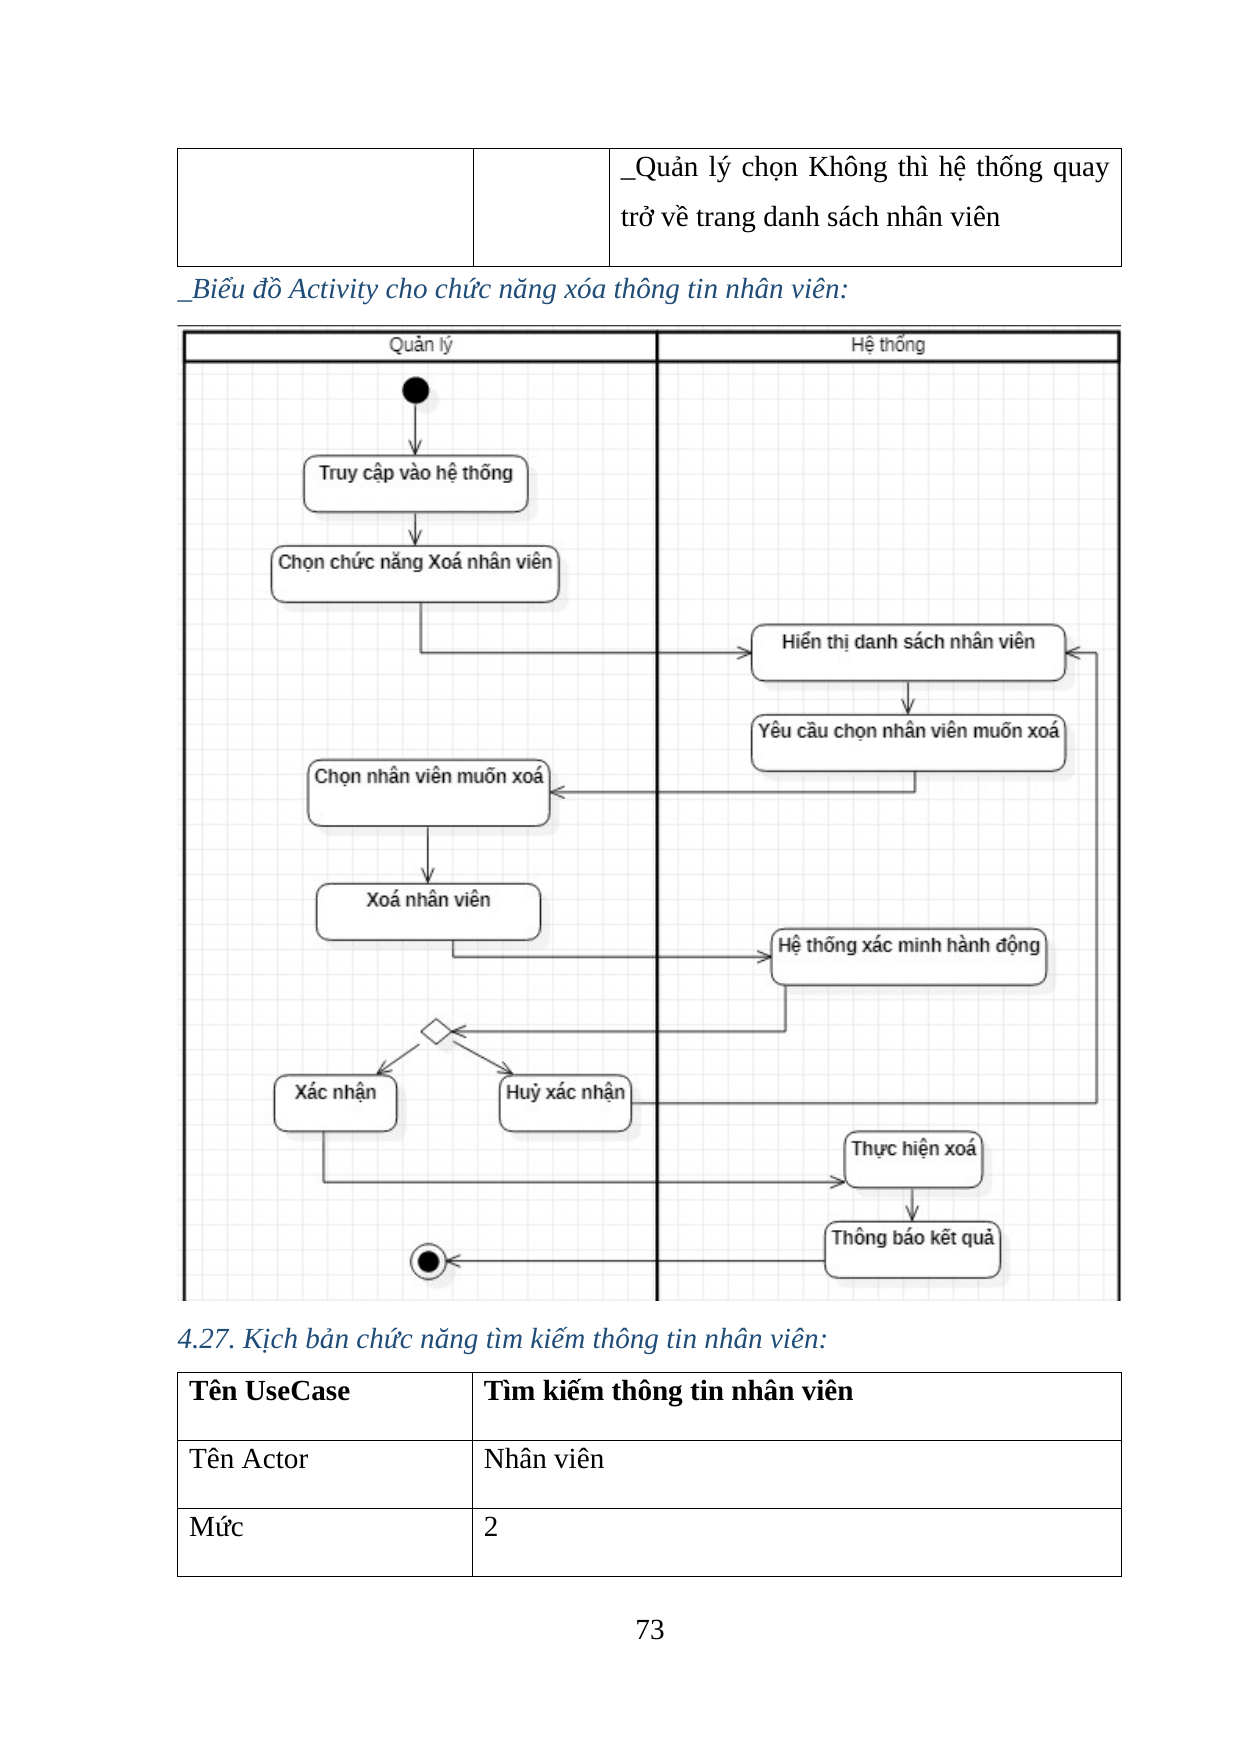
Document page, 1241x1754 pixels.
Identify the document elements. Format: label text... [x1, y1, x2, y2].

table_cell 6 [474, 149, 609, 266]
table_header Tên UseCase [178, 1373, 472, 1440]
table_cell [610, 149, 1121, 266]
table_cell Nhân viên [473, 1441, 1121, 1508]
table_header Tìm kiếm thông tin nhân viên [473, 1373, 1121, 1440]
picture [177, 325, 1122, 1301]
subtitle _Biểu đồ Activity cho chức năng xóa thông tin nhân viên: [177, 271, 1122, 305]
table_cell [178, 149, 473, 266]
table_cell Tên Actor [178, 1441, 472, 1508]
table_cell Mức [178, 1509, 472, 1576]
subtitle 4.27. Kịch bản chức năng tìm kiếm thông tin nhân viên: [177, 1322, 1122, 1355]
table_cell 2 [473, 1509, 1121, 1576]
